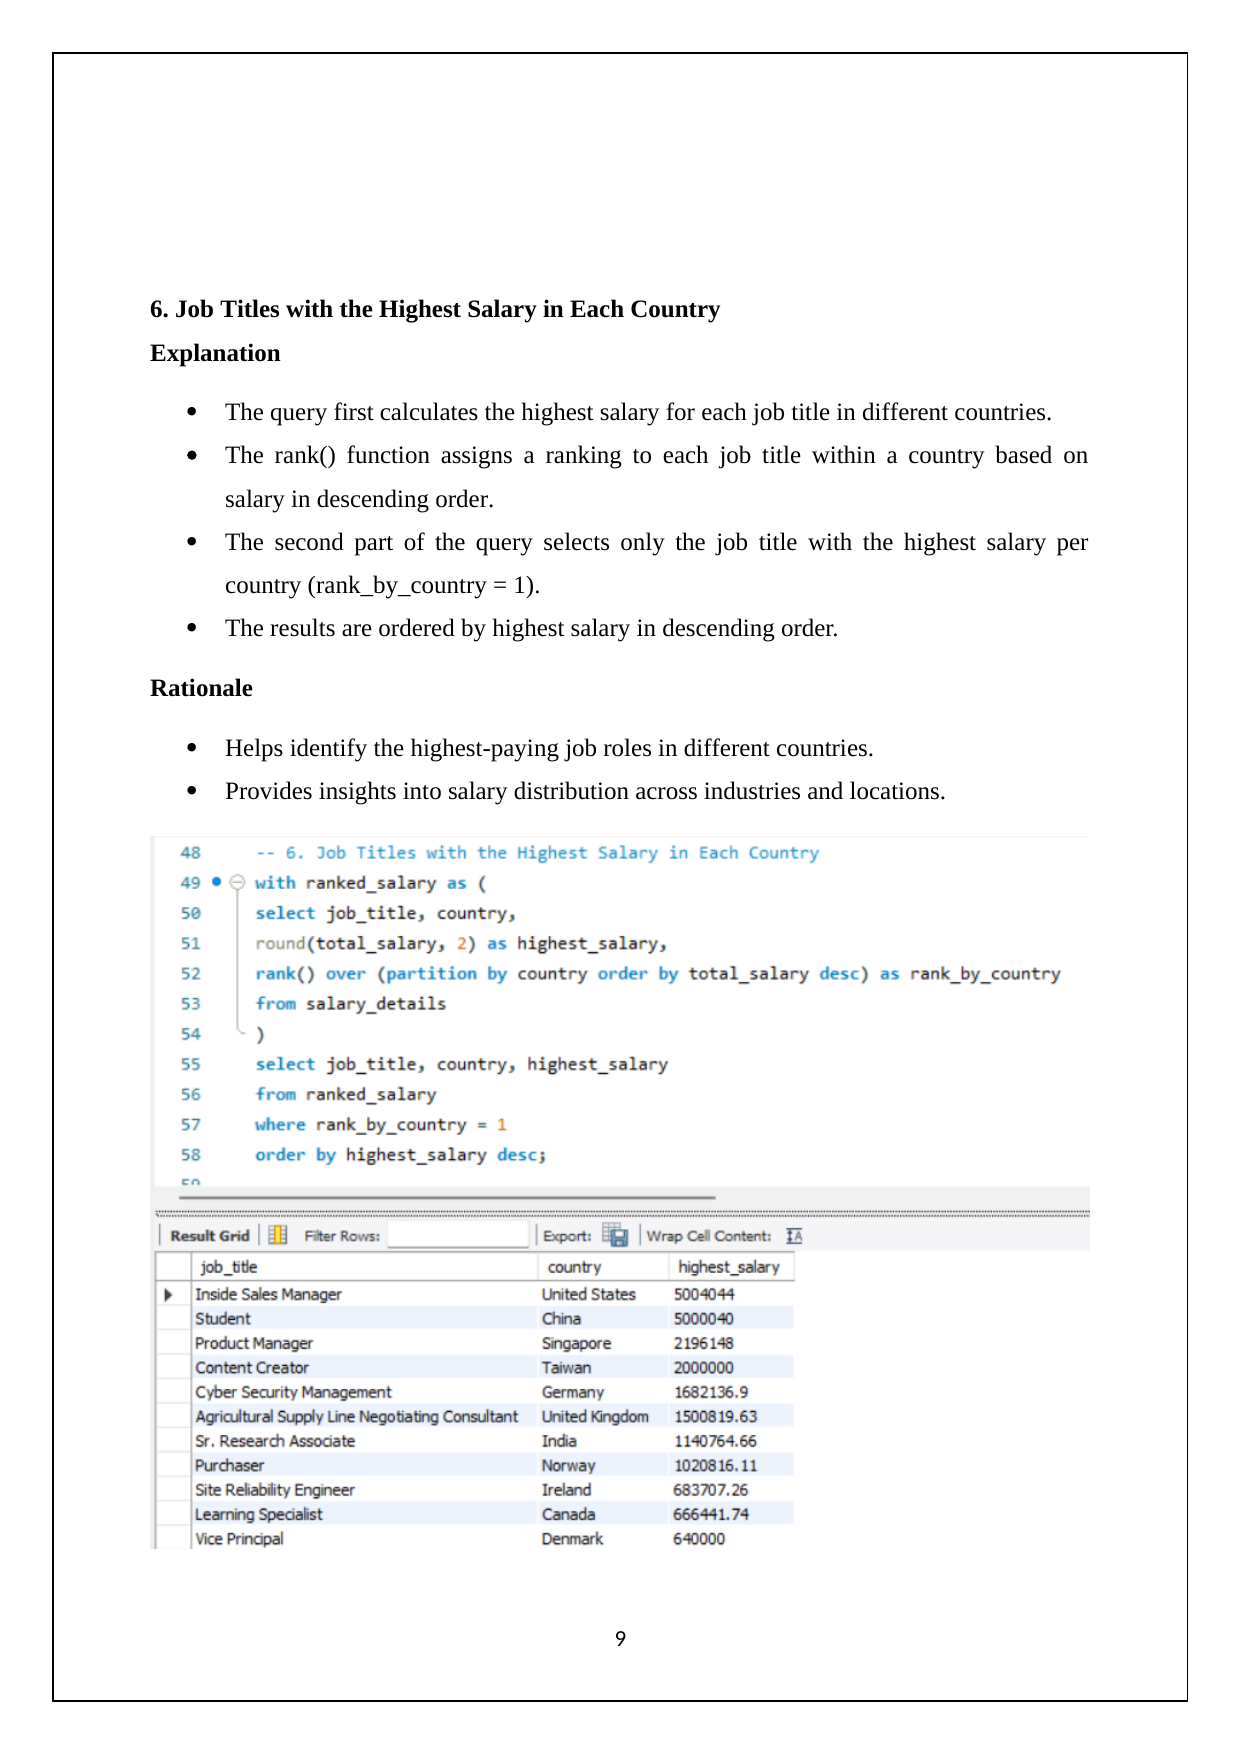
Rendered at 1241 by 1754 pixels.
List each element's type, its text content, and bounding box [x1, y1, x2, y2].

text Explanation [150, 338, 1090, 366]
text Rationale [150, 673, 1090, 702]
list The results are ordered by highest salary in descending order. [187, 613, 1090, 642]
list The second part of the query selects only the job title with the highest salary per country (rank_by_country = 1). [187, 527, 1090, 599]
picture [150, 836, 1091, 1549]
text 6. Job Titles with the Highest Salary in Each Country [150, 294, 1090, 323]
list Provides insights into salary distribution across industries and locations. [187, 776, 1090, 804]
list Helps identify the highest-paying job roles in different countries. [187, 733, 1090, 761]
list The query first calculates the highest salary for each job title in different countries. [187, 397, 1090, 426]
list The rank() function assigns a ranking to each job title within a country based on salary in descending order. [187, 441, 1090, 512]
